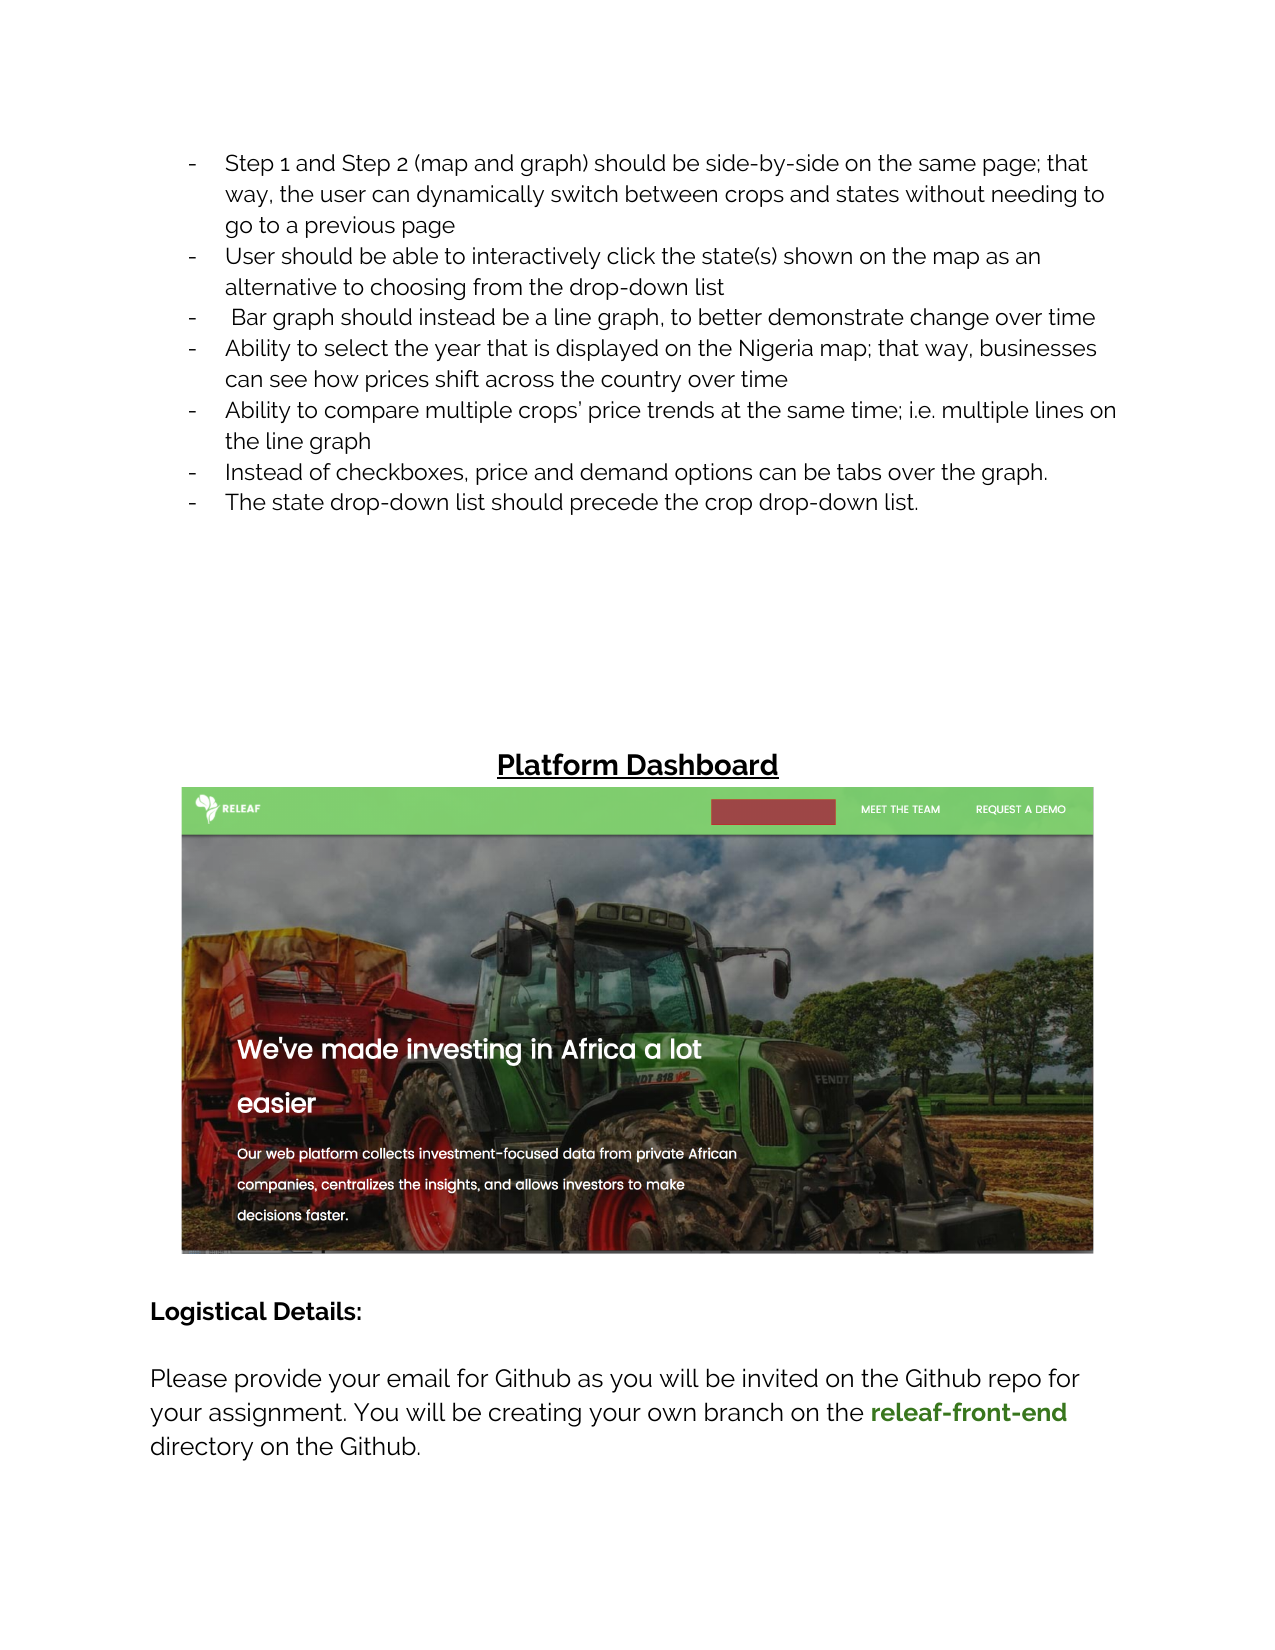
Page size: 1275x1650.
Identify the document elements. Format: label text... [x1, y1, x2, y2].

list Ability to compare multiple crops’ price trends at the same time; i.e. multiple lines on the line graph [187, 397, 1125, 454]
list Ability to select the year that is displayed on the Nigeria map; that way, businesses can see how prices shift across the country over time [187, 335, 1125, 393]
text Please provide your email for Github as you will be invited on the Github repo for your assignment. You will be creating your own branch on the releaf-front-end directory on the Github. [150, 1364, 1125, 1461]
text Logistical Details: [150, 1296, 1125, 1326]
list Bar graph should instead be a line graph, to better demonstrate change over time [187, 304, 1125, 331]
list The state drop-down list should precede the crop drop-down list. [187, 489, 1125, 516]
list User should be able to interactively click the state(s) shown on the map as an alternative to choosing from the drop-down list [187, 242, 1125, 300]
list Instead of checkboxes, price and demand options can be tabs over the graph. [187, 458, 1125, 485]
list Step 1 and Step 2 (map and graph) should be side-by-side on the same page; that way, the user can dynamically switch between crops and states without needing to go to a previous page [187, 150, 1125, 238]
picture [181, 787, 1094, 1254]
text Platform Dashboard [150, 748, 1125, 782]
